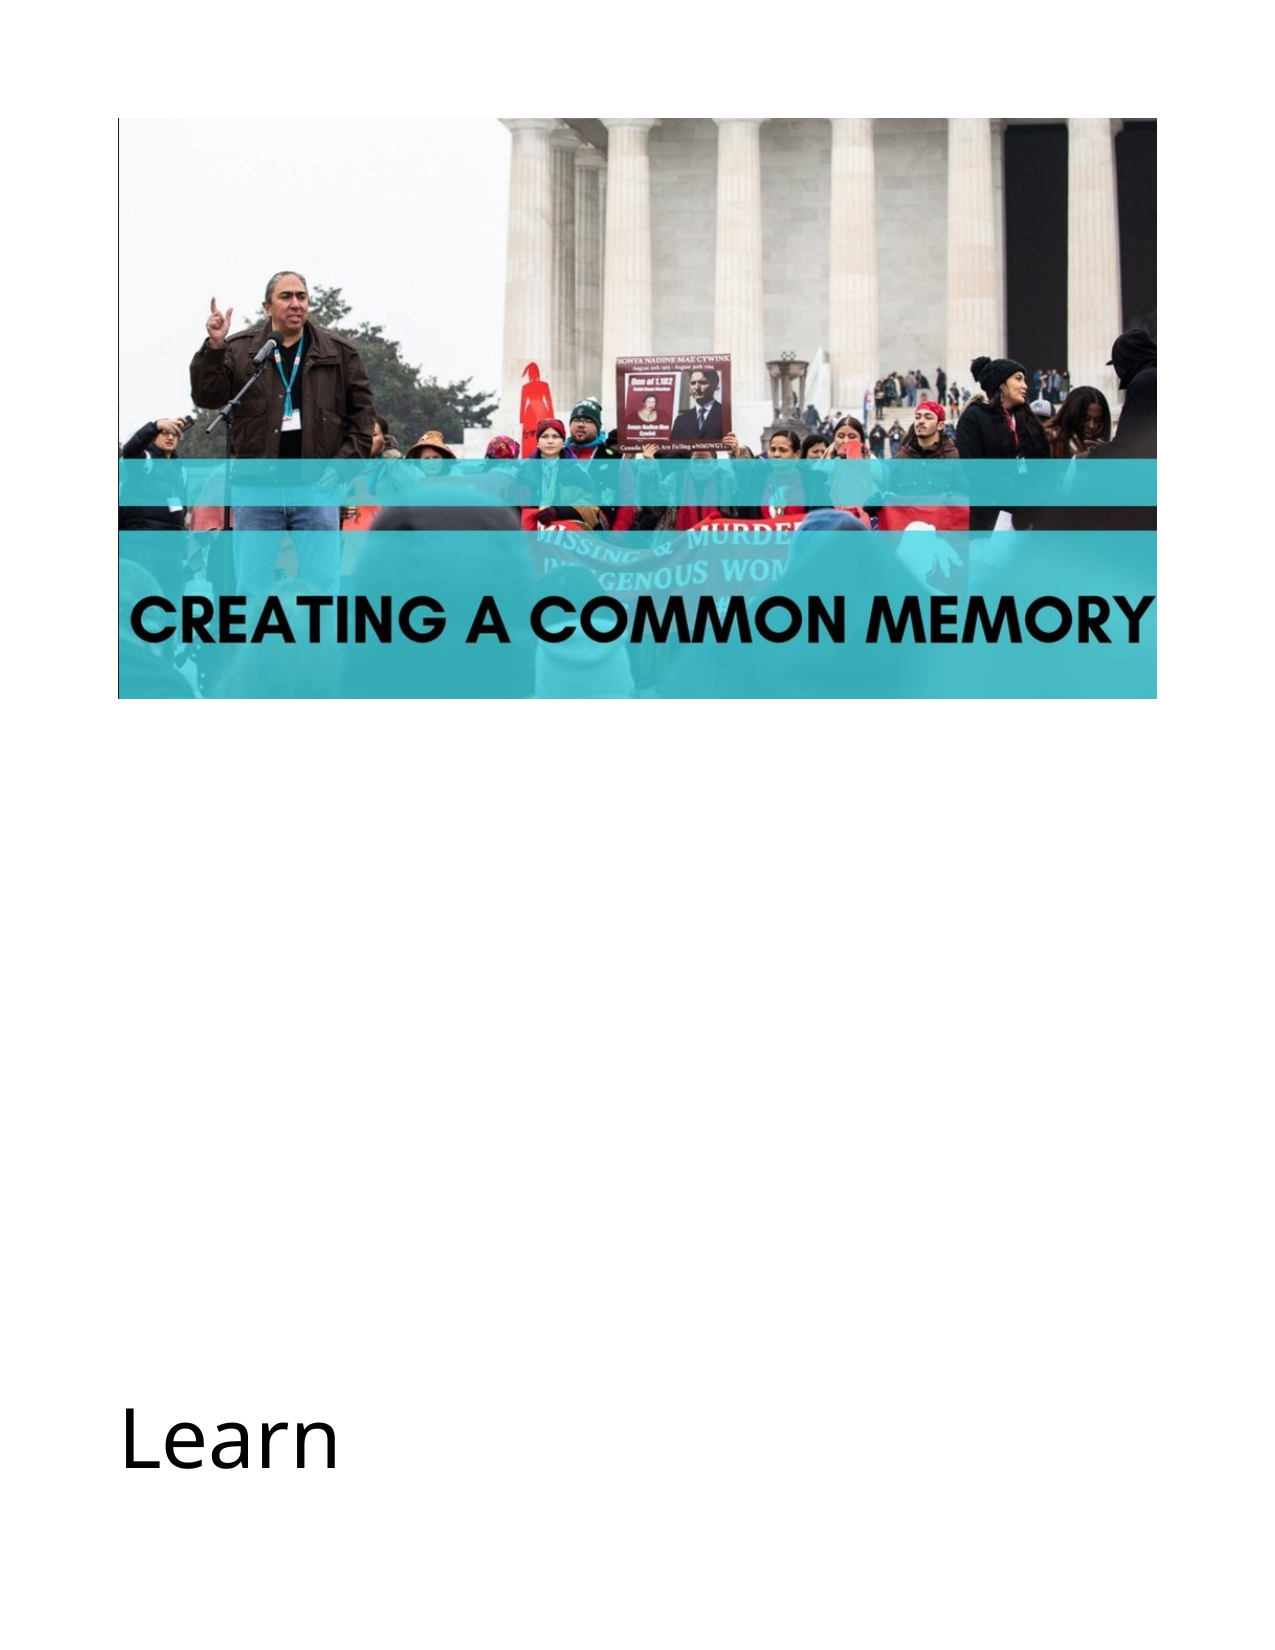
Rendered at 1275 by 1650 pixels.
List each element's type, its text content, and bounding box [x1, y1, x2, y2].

text Learn [118, 1379, 1157, 1493]
picture [118, 118, 1157, 699]
